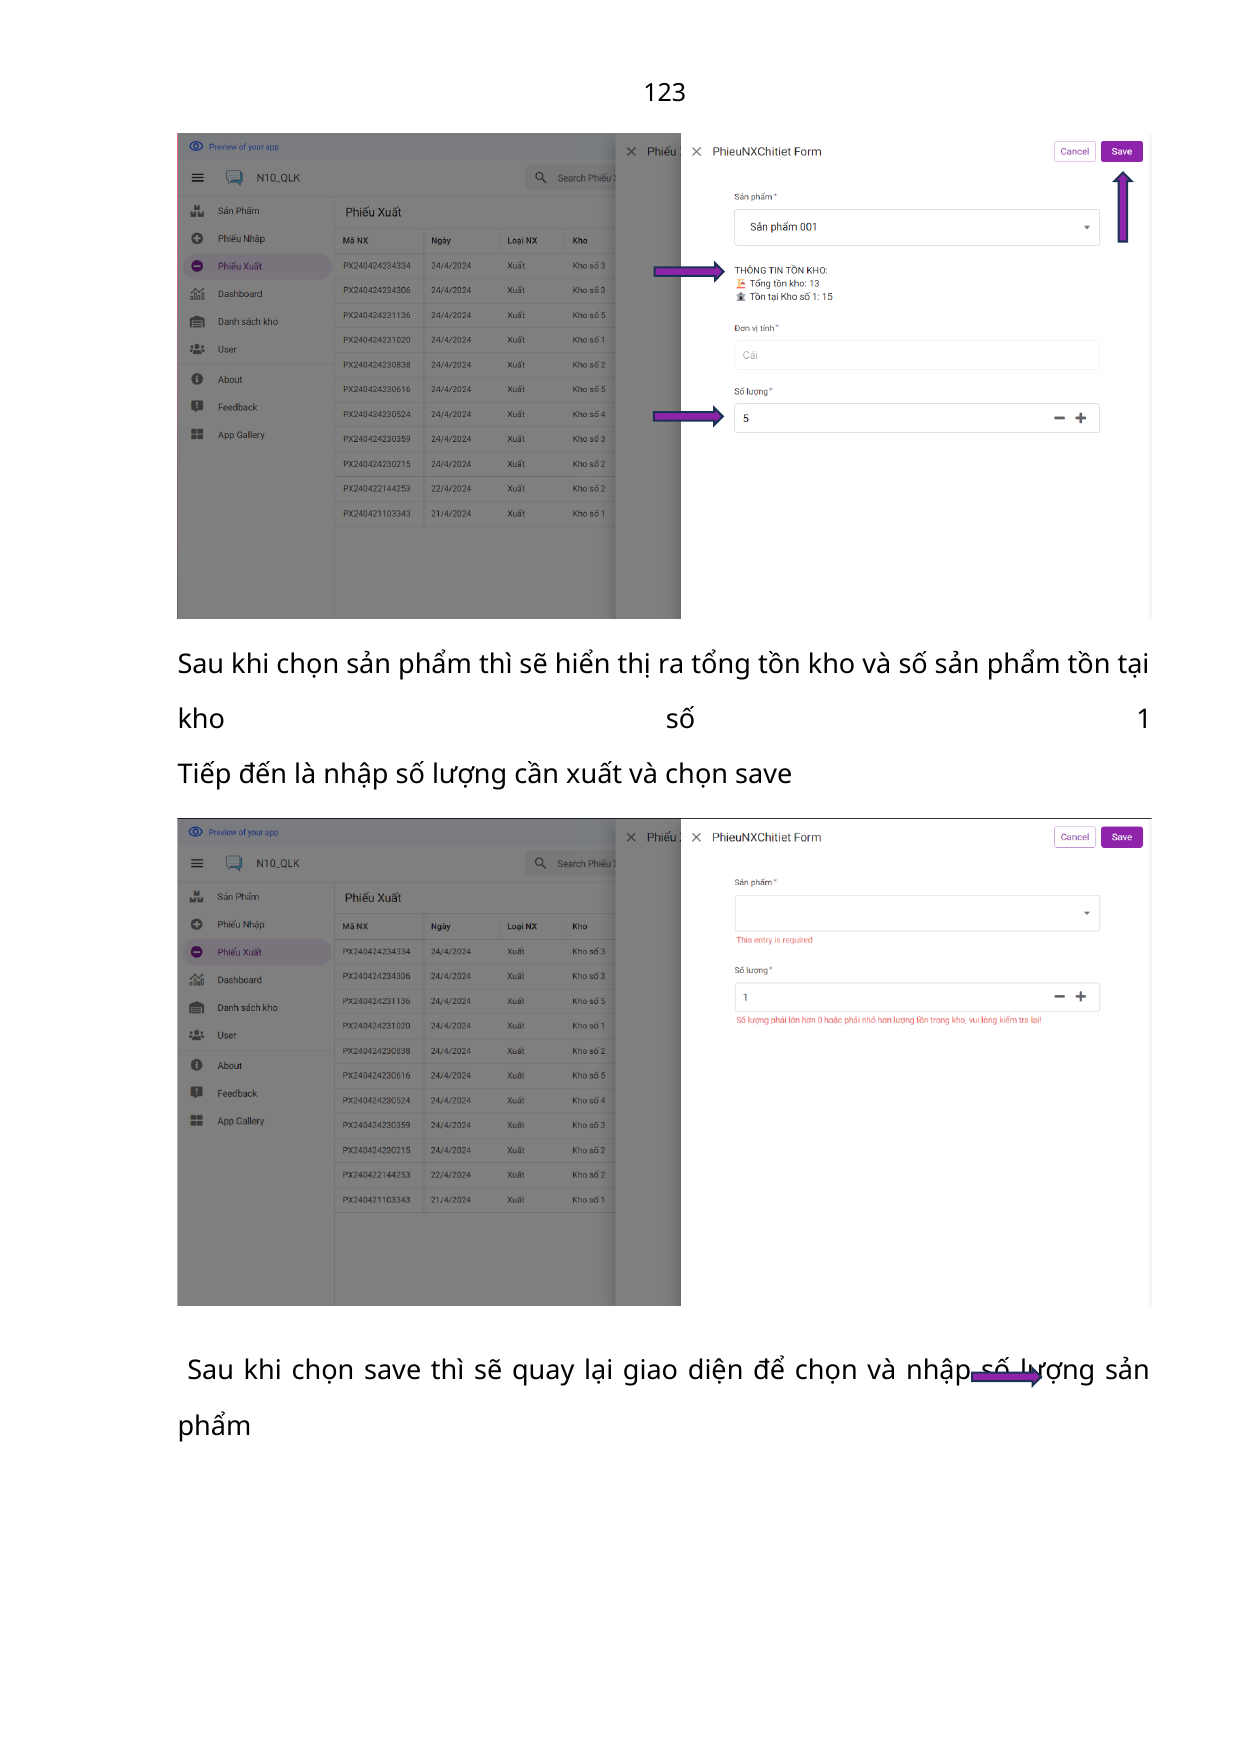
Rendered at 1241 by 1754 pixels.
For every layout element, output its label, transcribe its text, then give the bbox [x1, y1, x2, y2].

text Sau khi chọn save thì sẽ quay lại giao diện để chọn và nhập số lượng sản phẩm [177, 1306, 1152, 1443]
picture [177, 133, 1152, 619]
text Sau khi chọn sản phẩm thì sẽ hiển thị ra tổng tồn kho và số sản phẩm tồn tại kho số 1 Tiếp đến là nhập số lượng cần xuất và chọn save [177, 644, 1152, 792]
picture [177, 818, 1152, 1306]
